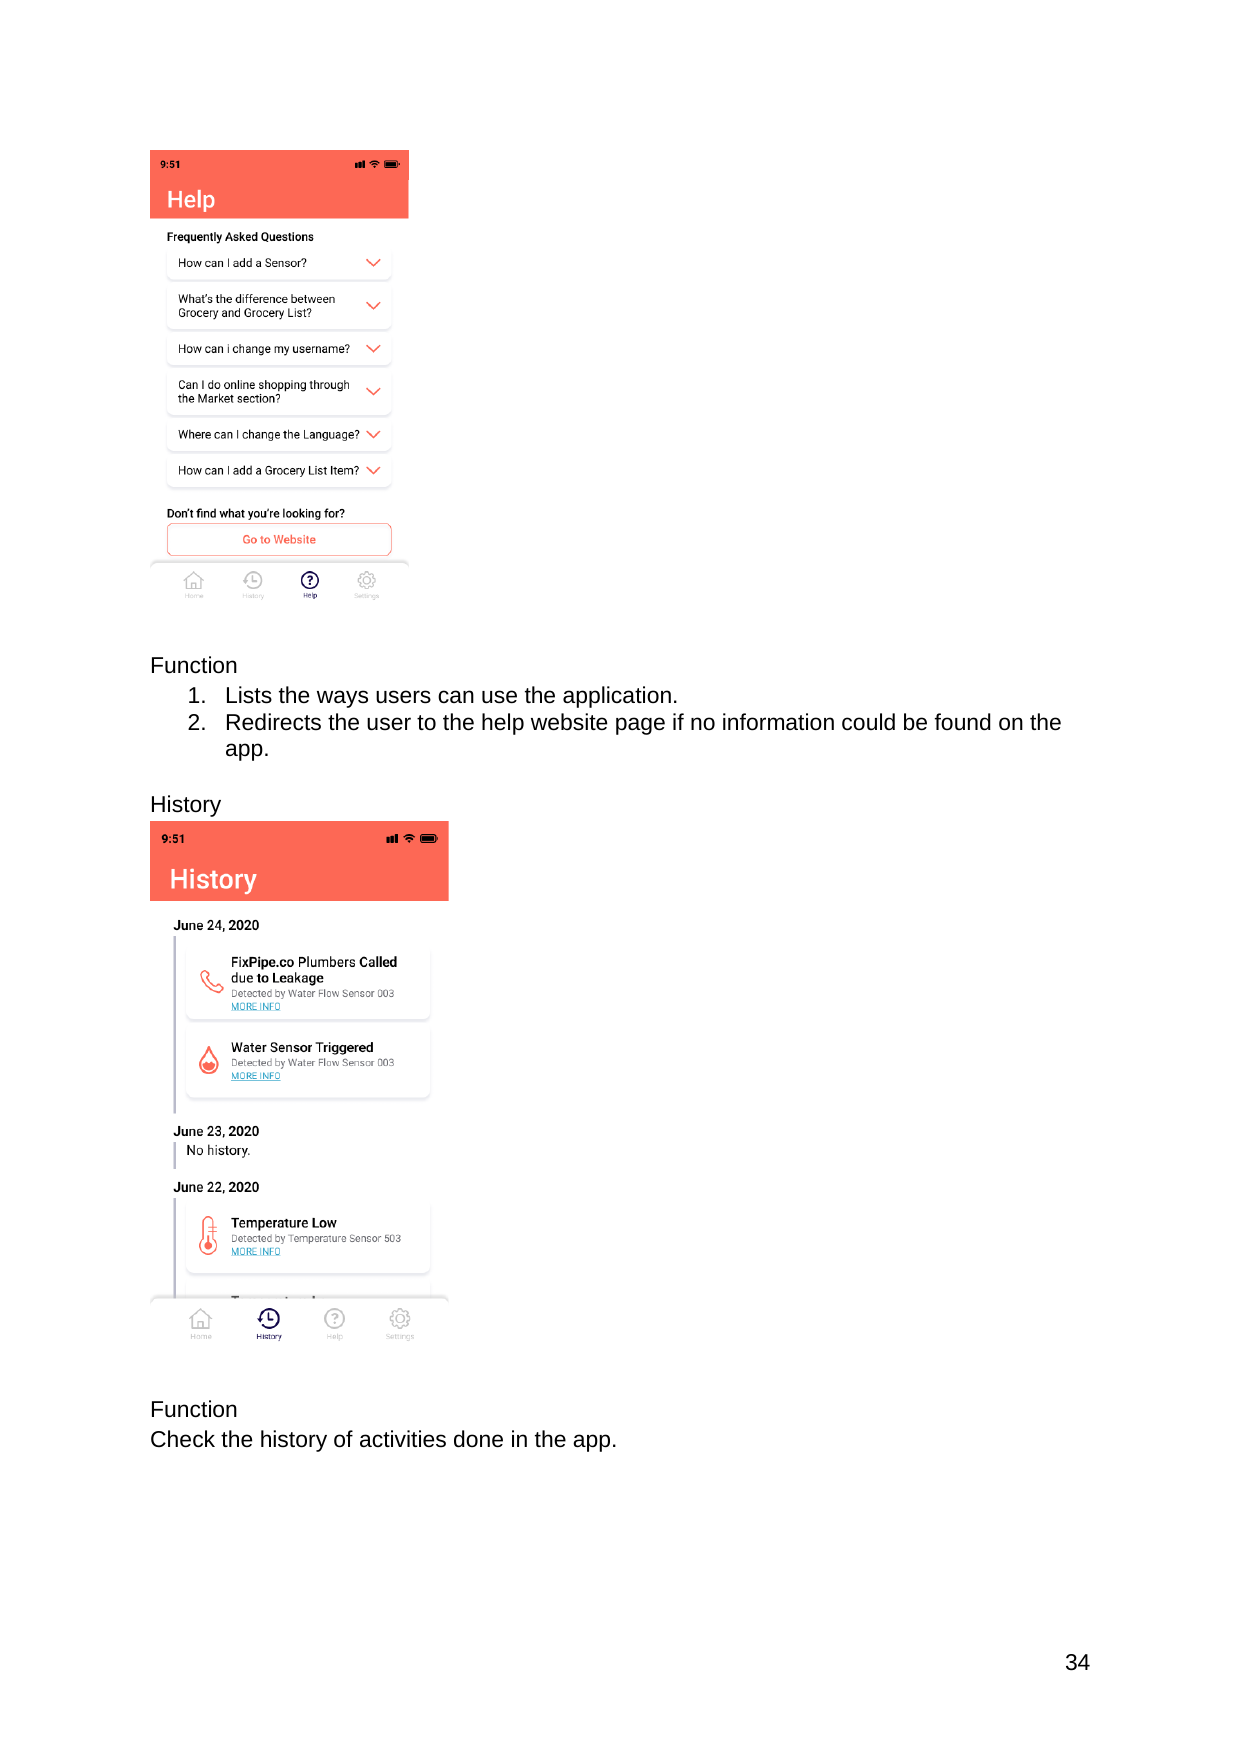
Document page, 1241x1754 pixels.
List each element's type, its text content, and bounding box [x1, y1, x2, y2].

picture [150, 821, 449, 1362]
text History [150, 791, 1090, 818]
list Lists the ways users can use the application. [187, 682, 1090, 708]
text Check the history of activities done in the app. [150, 1426, 1090, 1452]
text Function [150, 1396, 1090, 1422]
text Function [150, 652, 1090, 678]
picture [150, 150, 409, 618]
list Redirects the user to the help website page if no information could be found on the app. [187, 708, 1090, 761]
